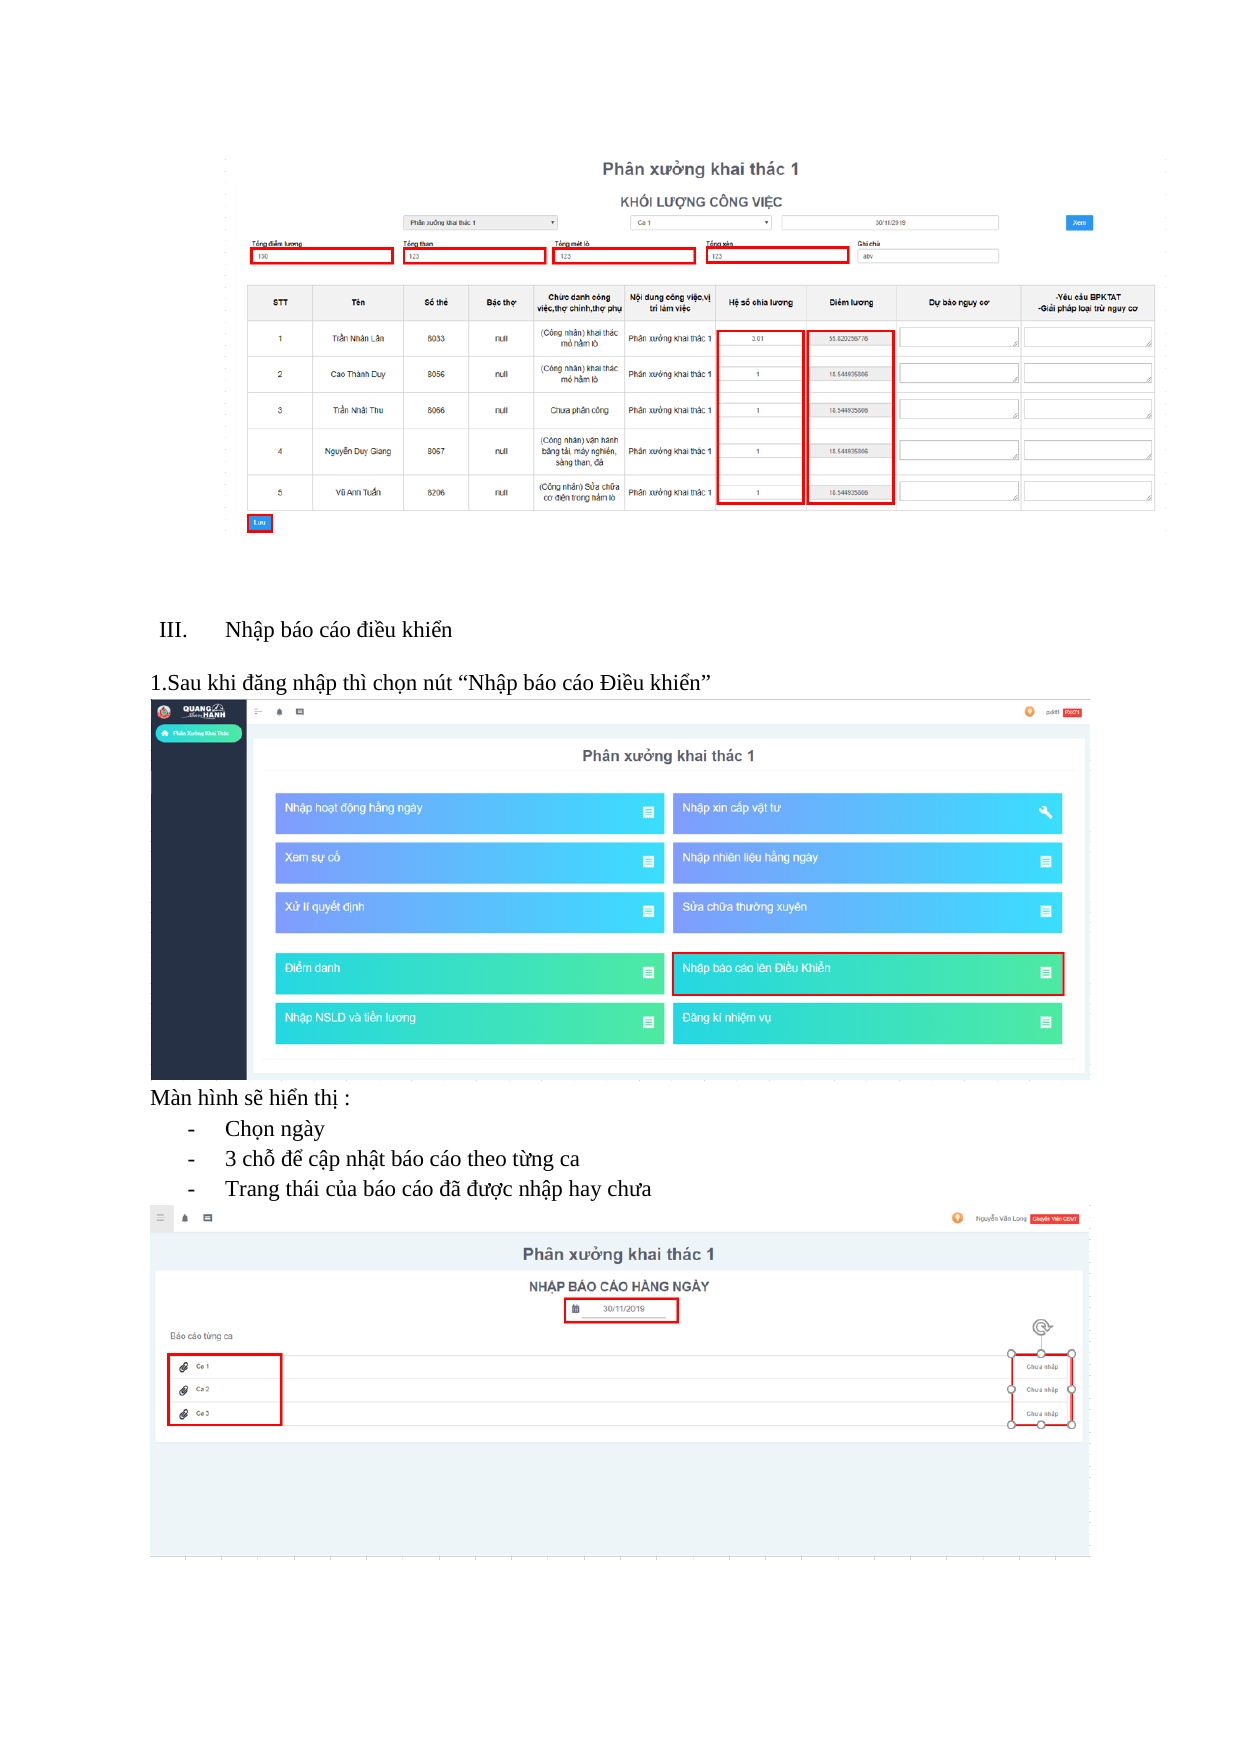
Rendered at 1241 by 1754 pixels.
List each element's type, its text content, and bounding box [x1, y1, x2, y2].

list Trang thái của báo cáo đã được nhập hay chưa [187, 1175, 1090, 1201]
picture [225, 150, 1166, 534]
text 1.Sau khi đăng nhập thì chọn nút “Nhập báo cáo Điều khiển” [150, 669, 1090, 695]
list 3 chỗ để cập nhật báo cáo theo từng ca [187, 1145, 1090, 1171]
list Nhập báo cáo điều khiển [187, 616, 1090, 642]
picture [150, 1205, 1091, 1560]
picture [150, 699, 1091, 1081]
text Màn hình sẽ hiển thị : [150, 1084, 1090, 1111]
list Chọn ngày [187, 1114, 1090, 1141]
